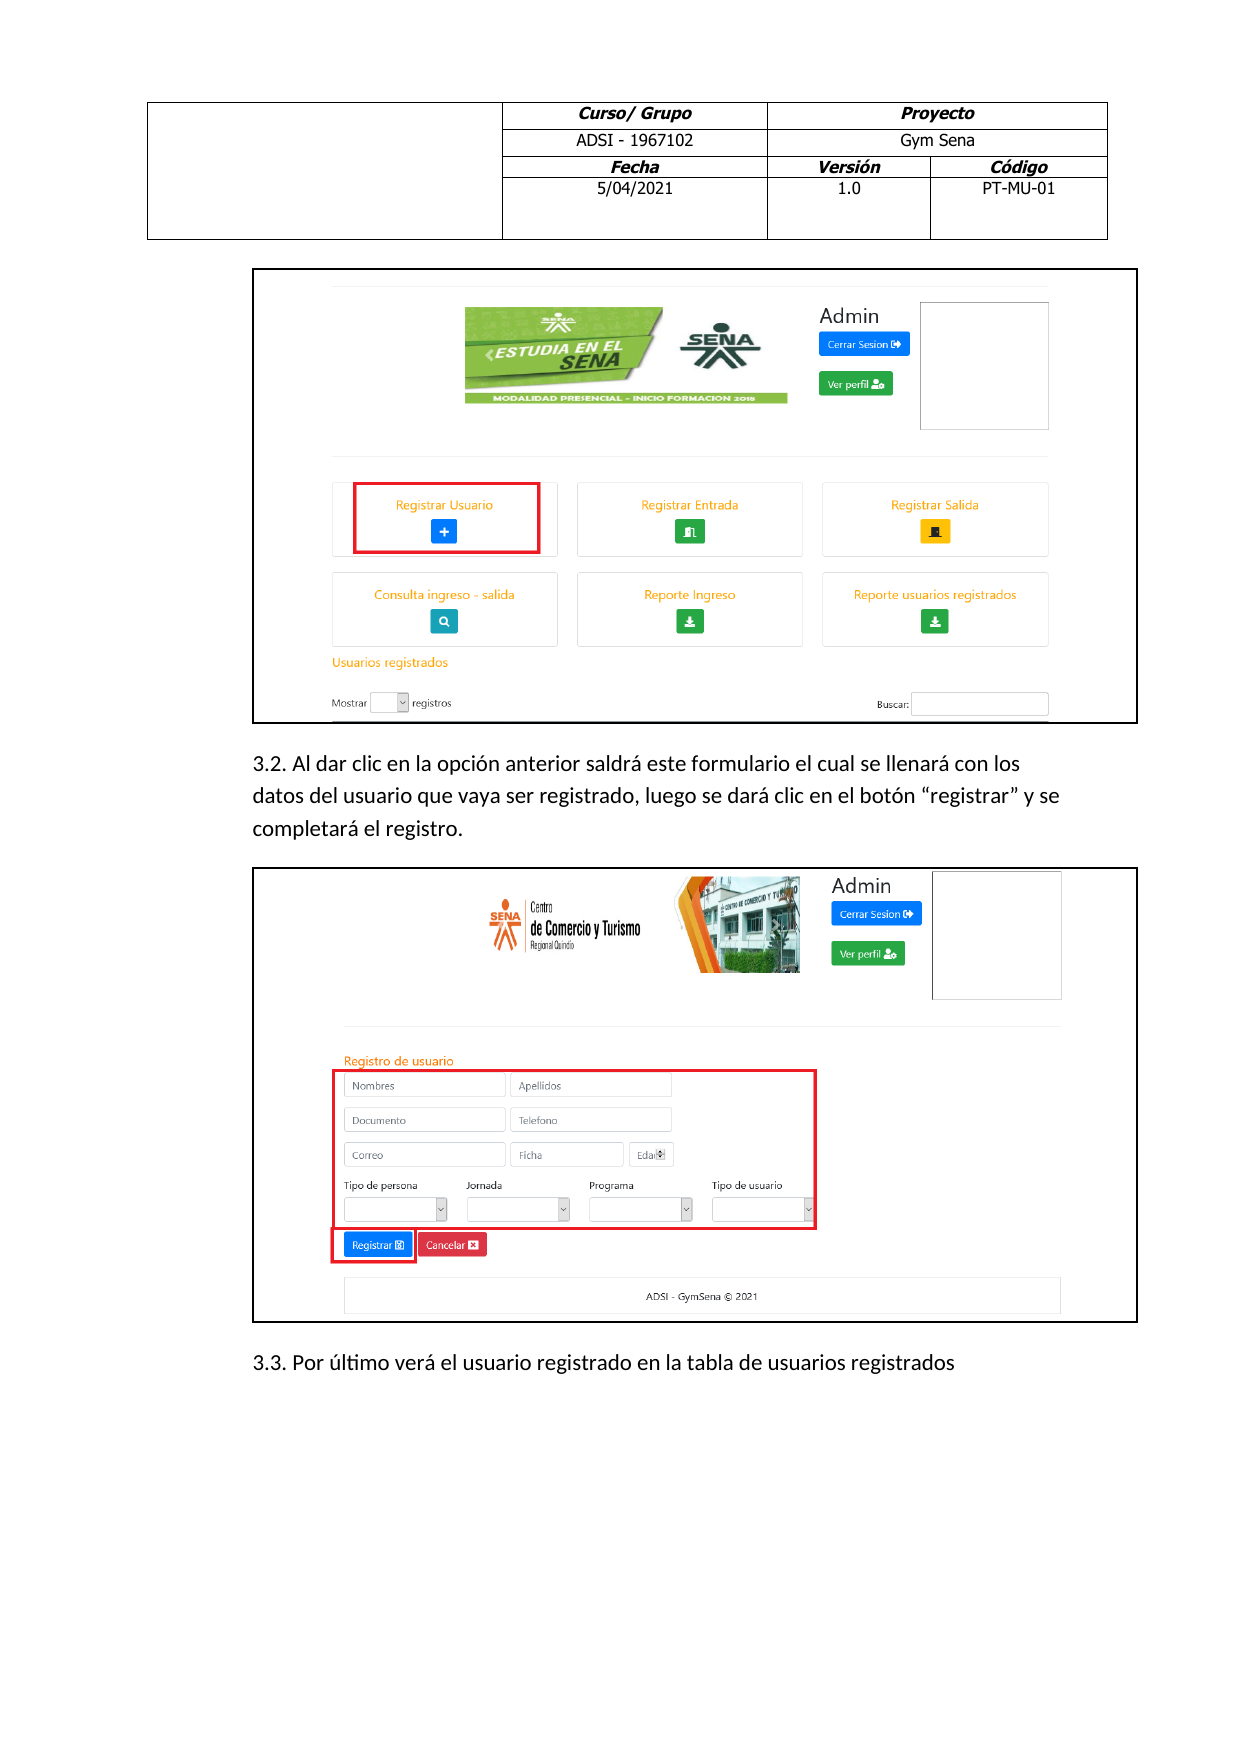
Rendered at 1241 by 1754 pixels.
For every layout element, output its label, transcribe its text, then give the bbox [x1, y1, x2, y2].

picture [254, 270, 1136, 722]
text 3.3. Por último verá el usuario registrado en la tabla de usuarios registrados [252, 1348, 1063, 1376]
picture [254, 869, 1136, 1321]
text 3.2. Al dar clic en la opción anterior saldrá este formulario el cual se llenará con los datos del usuario que vaya ser registrado, luego se dará clic en el botón “registrar” y se completará el registro. [252, 749, 1063, 842]
